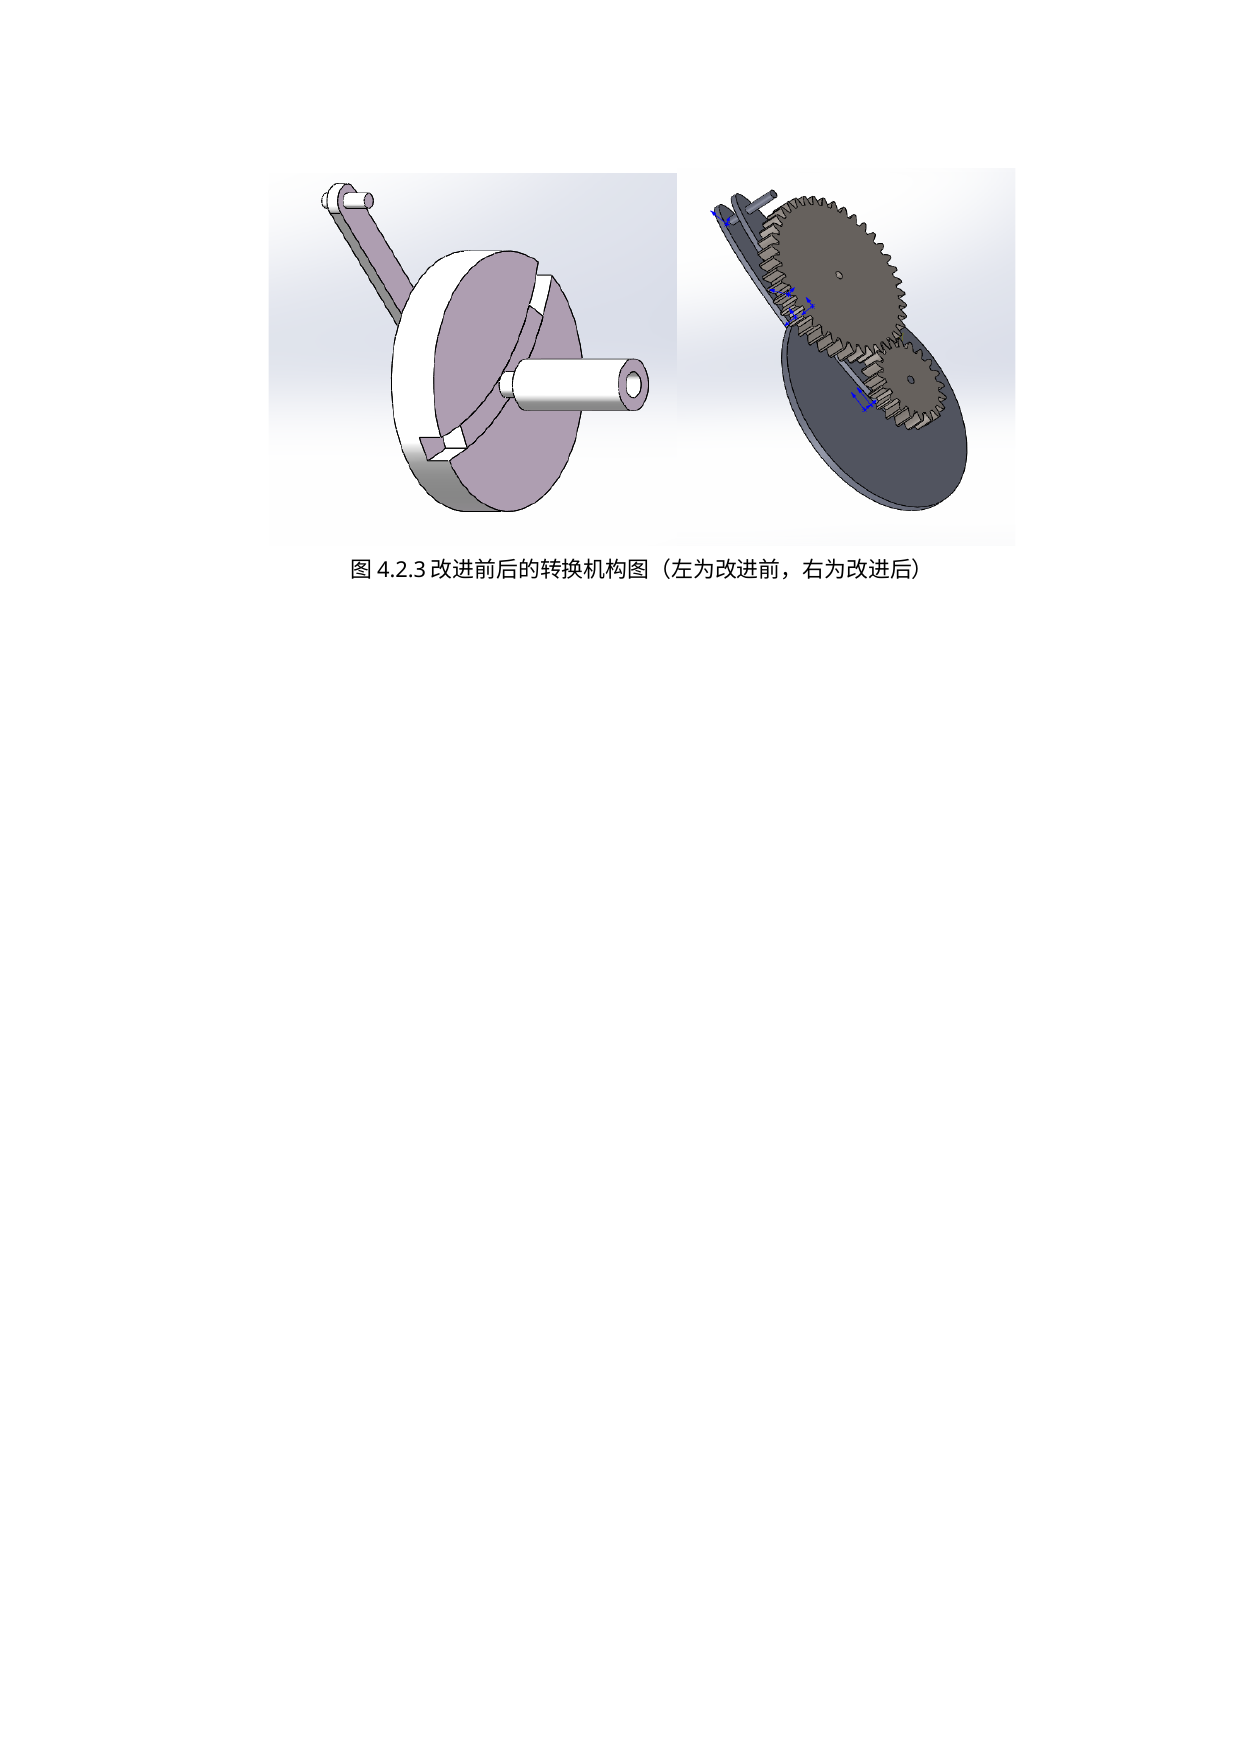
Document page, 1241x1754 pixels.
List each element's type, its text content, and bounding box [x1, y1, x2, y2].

text 图4.2.3改进前后的转换机构图（左为改进前，右为改进后） [187, 552, 1053, 584]
picture [268, 168, 1016, 546]
